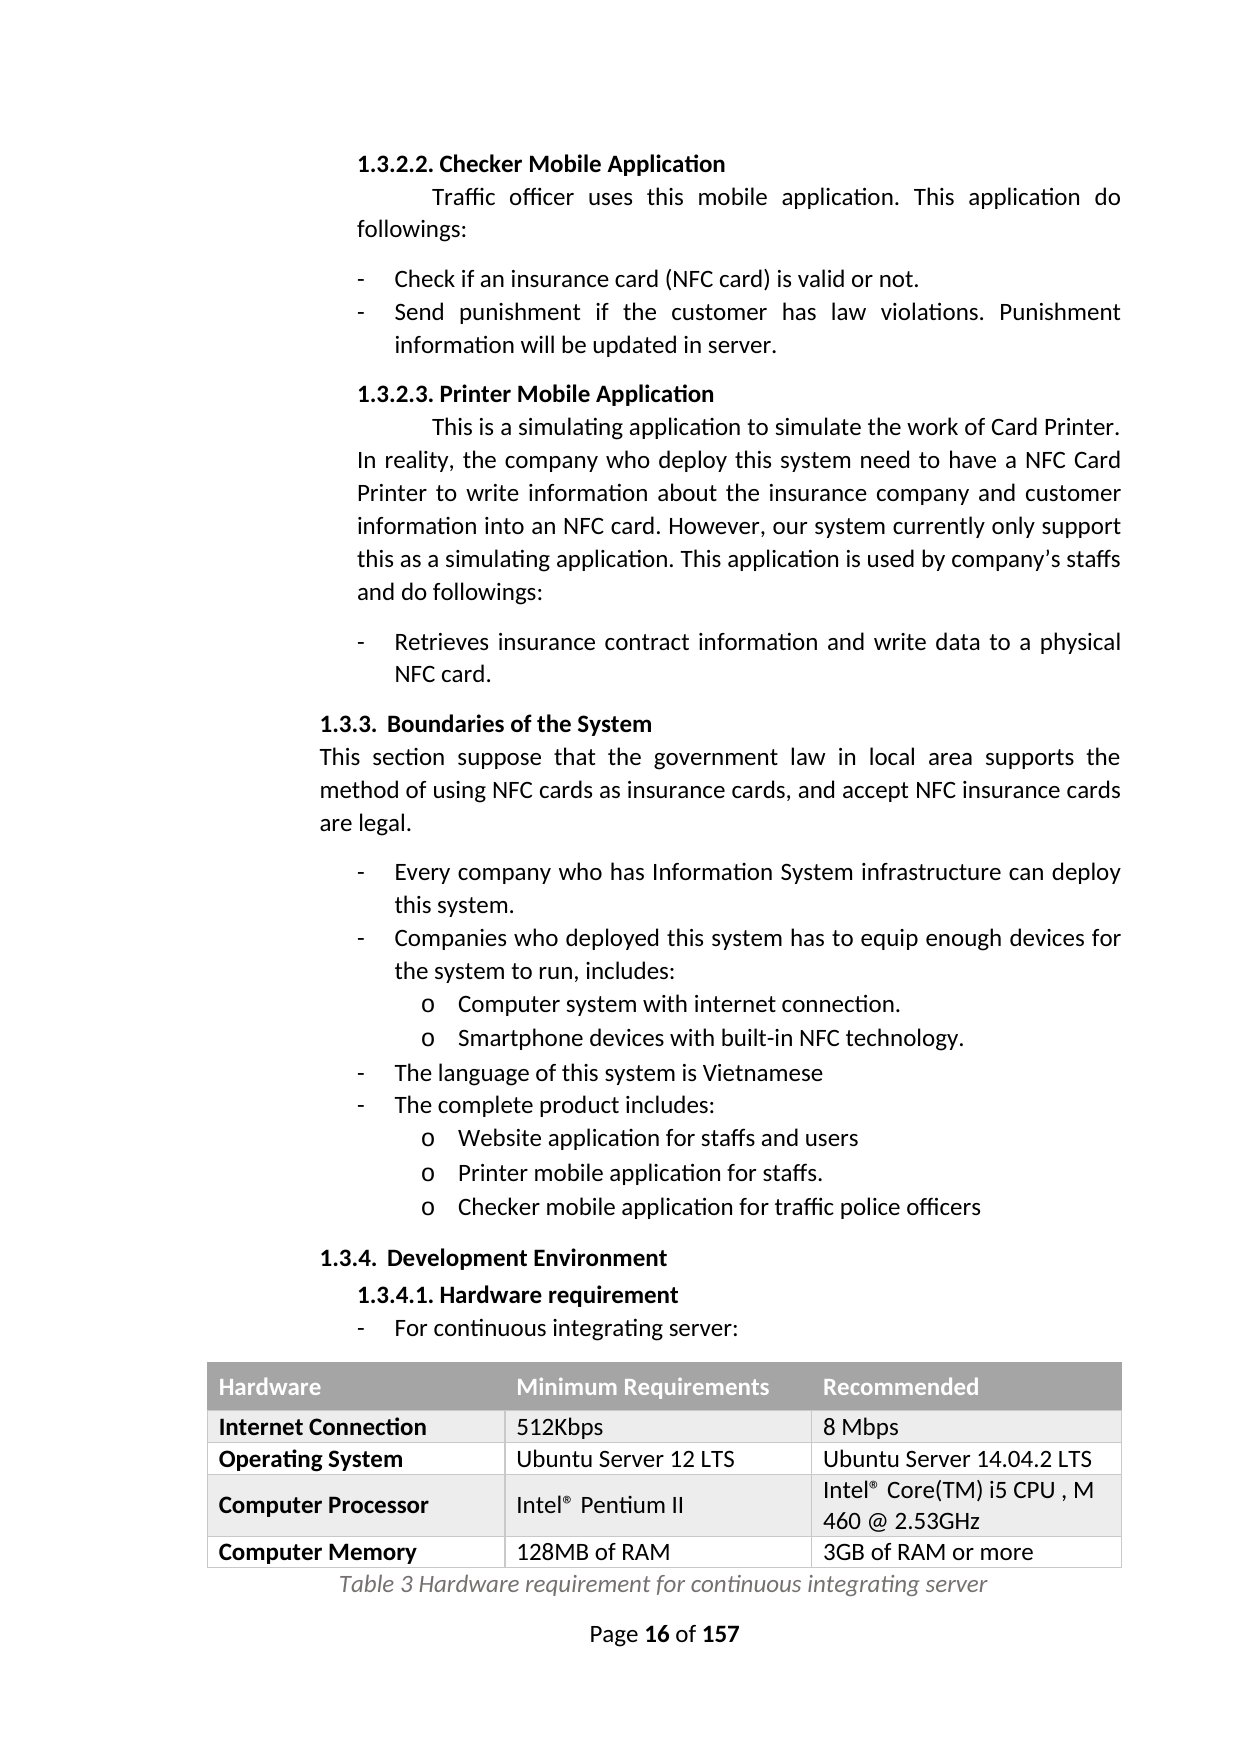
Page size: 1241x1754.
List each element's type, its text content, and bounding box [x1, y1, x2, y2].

list For continuous integrating server: [357, 1312, 1122, 1342]
text Table Hardware requirement for continuous integrating server [207, 1568, 1122, 1599]
subtitle Hardware requirement [357, 1279, 1122, 1309]
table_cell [812, 1475, 1121, 1536]
table_cell 8 Mbps [812, 1411, 1121, 1442]
text Traffic officer uses this mobile application. This application do followings: [357, 181, 1122, 244]
list Computer system with internet connection. [420, 988, 1122, 1020]
table_cell Operating System [208, 1443, 504, 1473]
table_cell Ubuntu Server 14.04.2 LTS [812, 1443, 1121, 1473]
list Retrieves insurance contract information and write data to a physical NFC card. [357, 626, 1122, 689]
table_cell 512Kbps [506, 1411, 811, 1442]
table_cell 3GB of RAM or more [812, 1537, 1121, 1567]
table_cell Computer Memory [208, 1537, 504, 1567]
list The complete product includes: [357, 1089, 1122, 1120]
list Send punishment if the customer has law violations. Punishment information will be updated in server. [357, 296, 1122, 359]
table_cell Ubuntu Server 12 LTS [506, 1443, 811, 1473]
list Companies who deployed this system has to equip enough devices for the system to run, includes: [357, 922, 1122, 986]
subtitle Printer Mobile Application [357, 378, 1122, 409]
text This is a simulating application to simulate the work of Card Printer. In reality, the company who deploy this system need to have a NFC Card Printer to write information about the insurance company and customer information into an NFC card. However, our system currently only support this as a simulating application. This application is used by company’s staffs and do followings: [357, 411, 1122, 607]
table_header Hardware [208, 1363, 504, 1410]
table_cell Intel® Pentium II [506, 1475, 811, 1536]
table_cell 128MB of RAM [506, 1537, 811, 1567]
list The language of this system is Vietnamese [357, 1057, 1122, 1087]
table_cell Computer Processor [208, 1475, 504, 1536]
list Check if an insurance card (NFC card) is valid or not. [357, 263, 1122, 294]
list Checker mobile application for traffic police officers [420, 1191, 1122, 1223]
list Every company who has Information System infrastructure can deploy this system. [357, 856, 1122, 920]
list Website application for staffs and users [420, 1122, 1122, 1154]
text This section suppose that the government law in local area supports the method of using NFC cards as insurance cards, and accept NFC insurance cards are legal. [319, 741, 1122, 837]
list Printer mobile application for staffs. [420, 1157, 1122, 1188]
subtitle Checker Mobile Application [357, 148, 1122, 178]
list Smartphone devices with built-in NFC technology. [420, 1022, 1122, 1054]
table_header Minimum Requirements [506, 1363, 811, 1410]
table_cell Internet Connection [208, 1411, 504, 1442]
subtitle Boundaries of the System [319, 708, 1122, 739]
subtitle Development Environment [319, 1242, 1122, 1272]
table_header Recommended [812, 1363, 1121, 1410]
